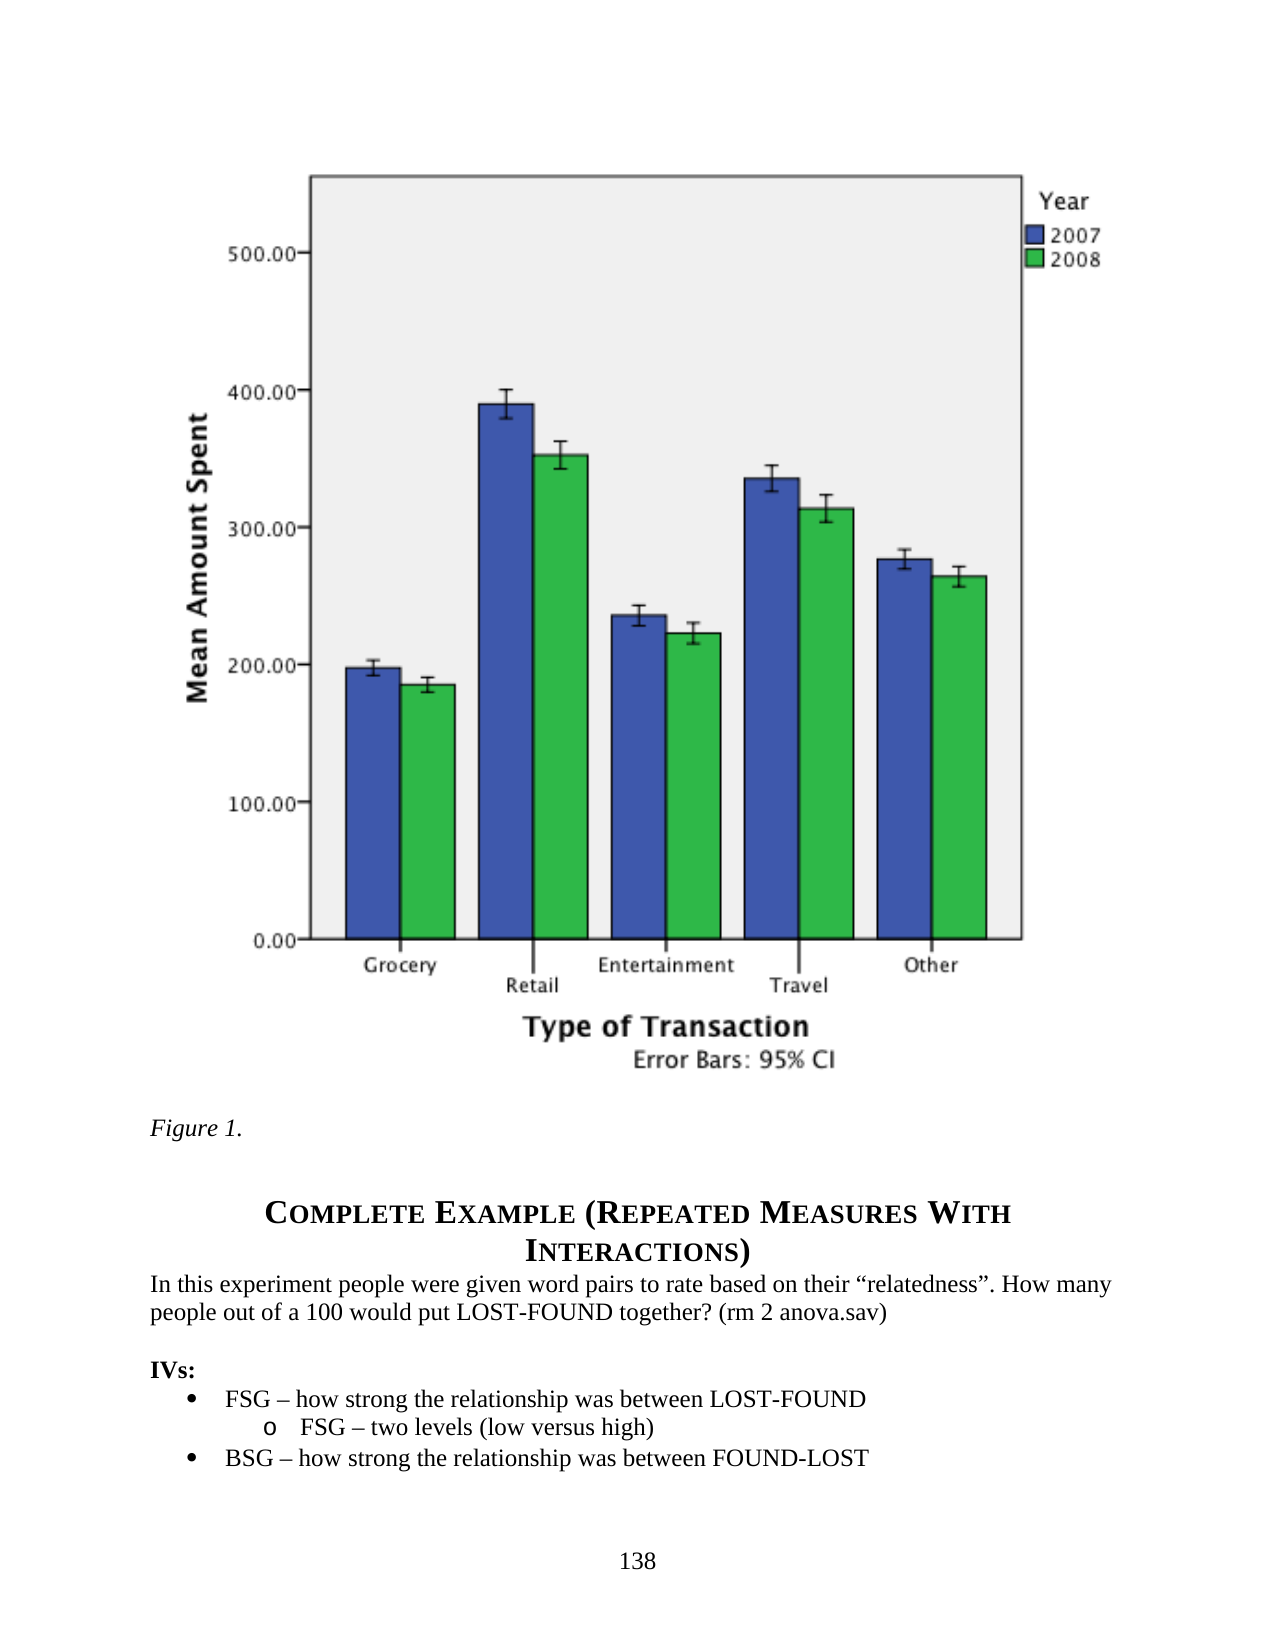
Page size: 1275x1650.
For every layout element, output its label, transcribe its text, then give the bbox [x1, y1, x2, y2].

list FSG – how strong the relationship was between LOST-FOUND [187, 1384, 1125, 1412]
list FSG – two levels (low versus high) [262, 1412, 1125, 1443]
text IVs: [150, 1355, 1125, 1384]
subtitle Complete Example (Repeated Measures With Interactions) [150, 1192, 1125, 1269]
picture [150, 150, 1125, 1085]
text Figure 1. [150, 1113, 1125, 1142]
list BSG – how strong the relationship was between FOUND-LOST [187, 1443, 1125, 1472]
text In this experiment people were given word pairs to rate based on their “relatedness”. How many people out of a 100 would put LOST-FOUND together? (rm 2 anova.sav) [150, 1269, 1125, 1326]
